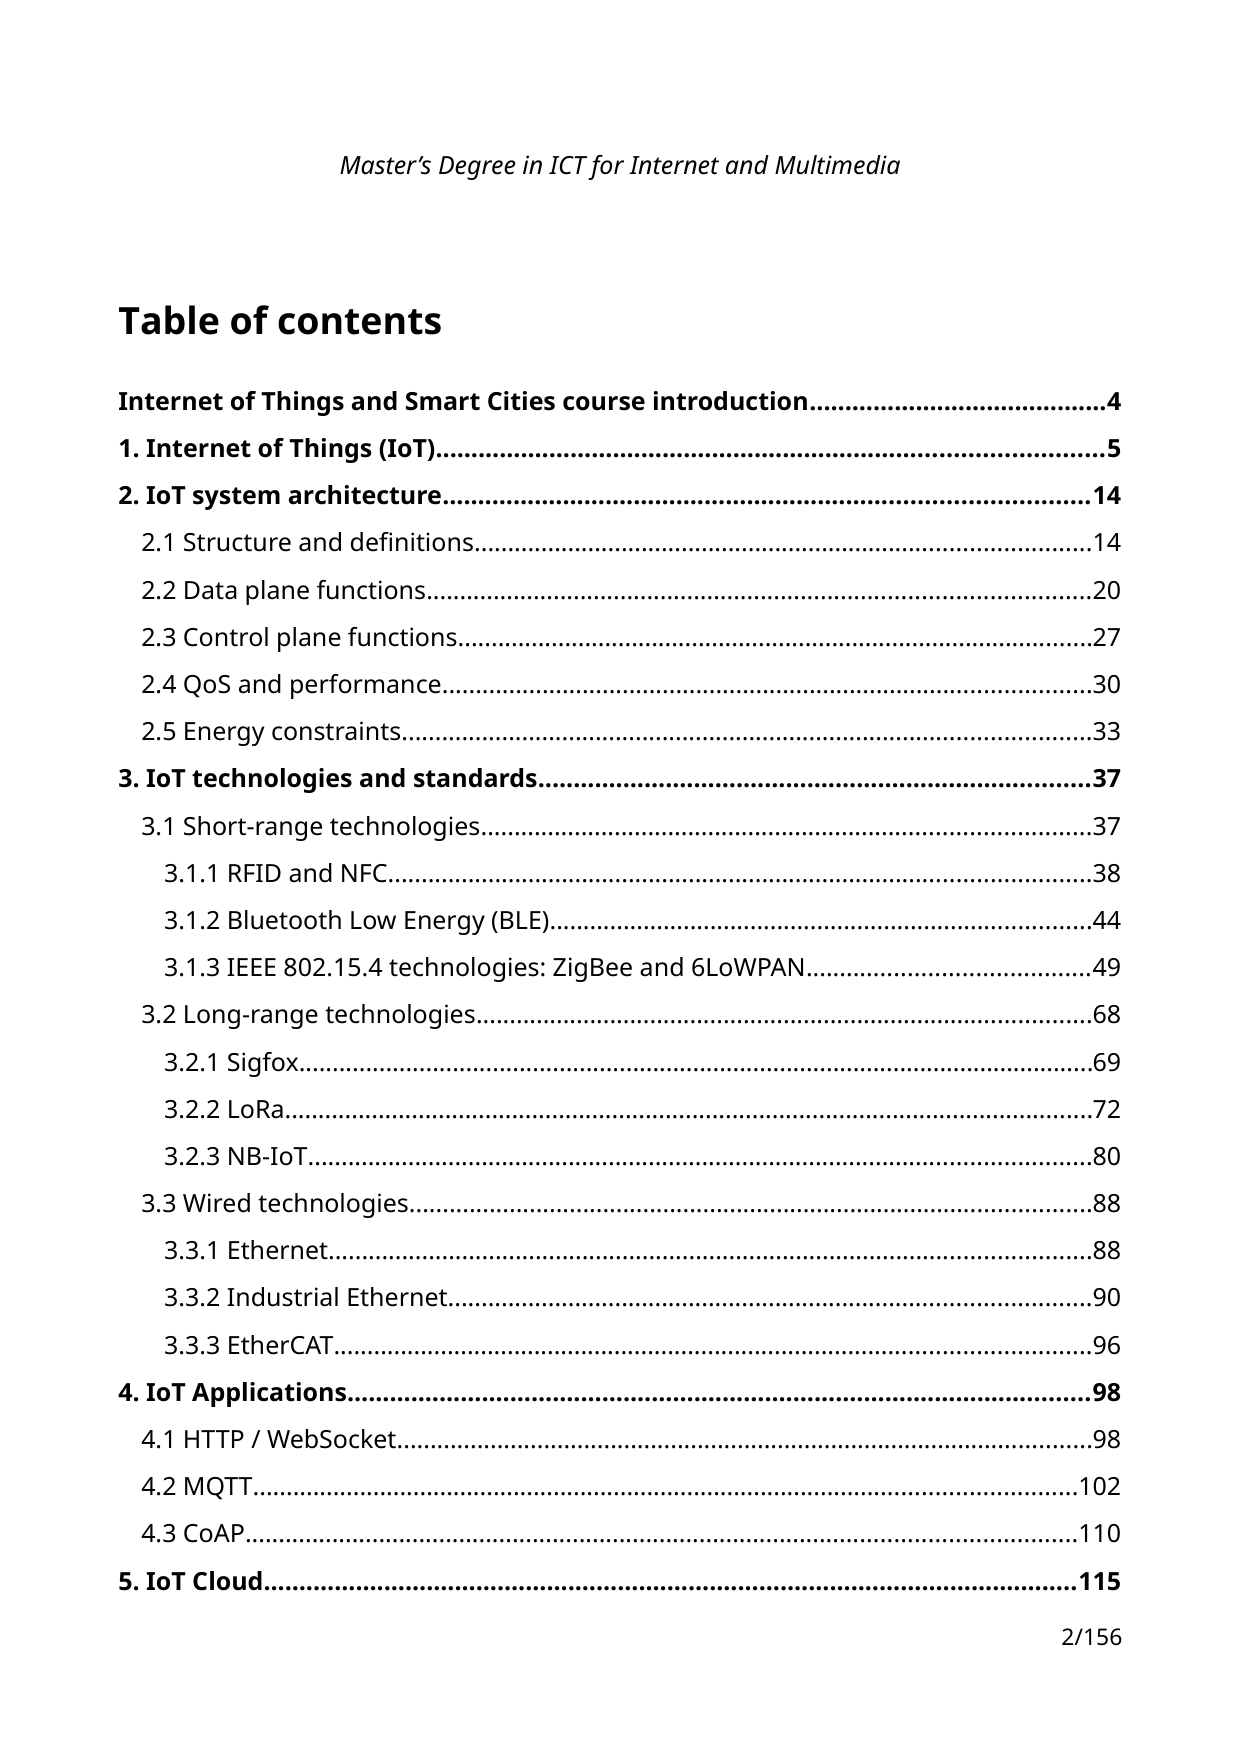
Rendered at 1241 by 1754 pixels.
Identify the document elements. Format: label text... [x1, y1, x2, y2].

text Master’s Degree in ICT for Internet and Multimedia [118, 148, 1122, 182]
